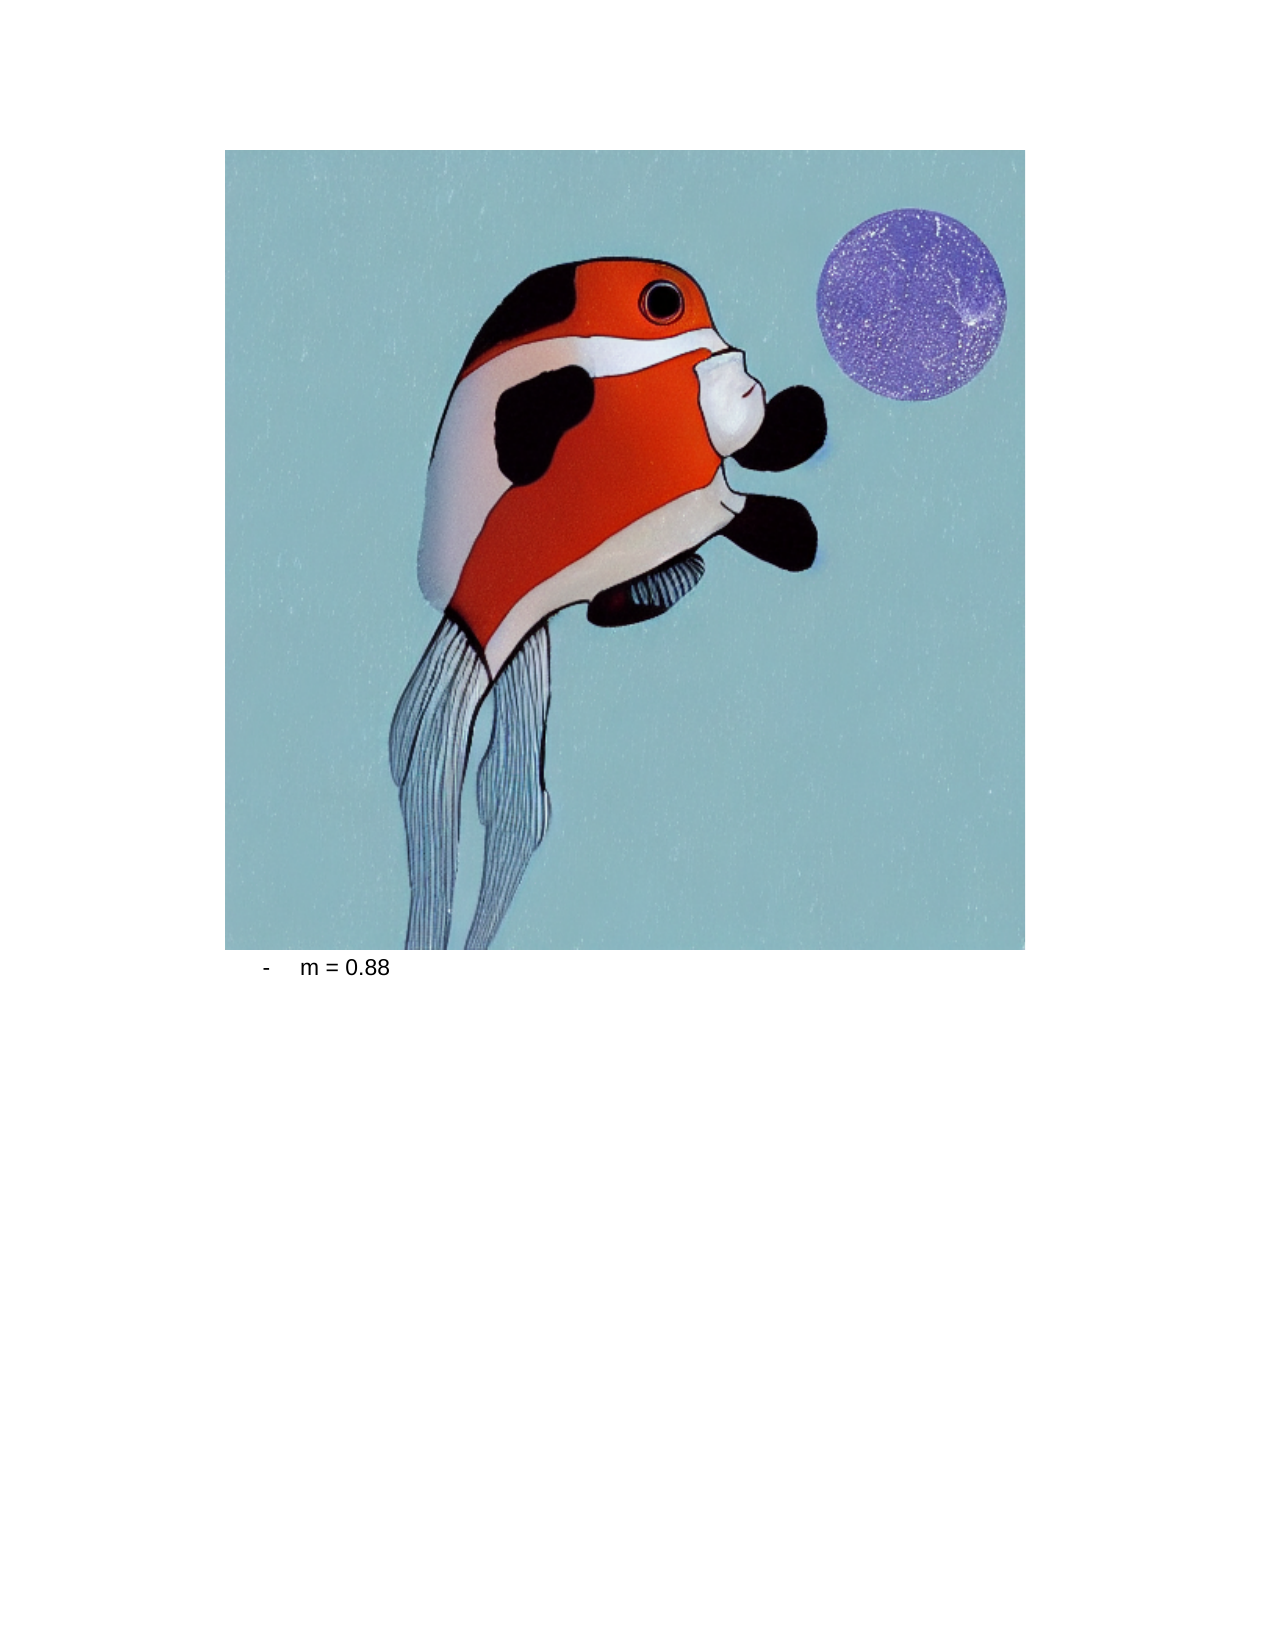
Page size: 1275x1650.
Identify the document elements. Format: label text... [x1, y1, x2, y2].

list m = 0.88 [262, 954, 1125, 980]
picture [225, 150, 1025, 950]
